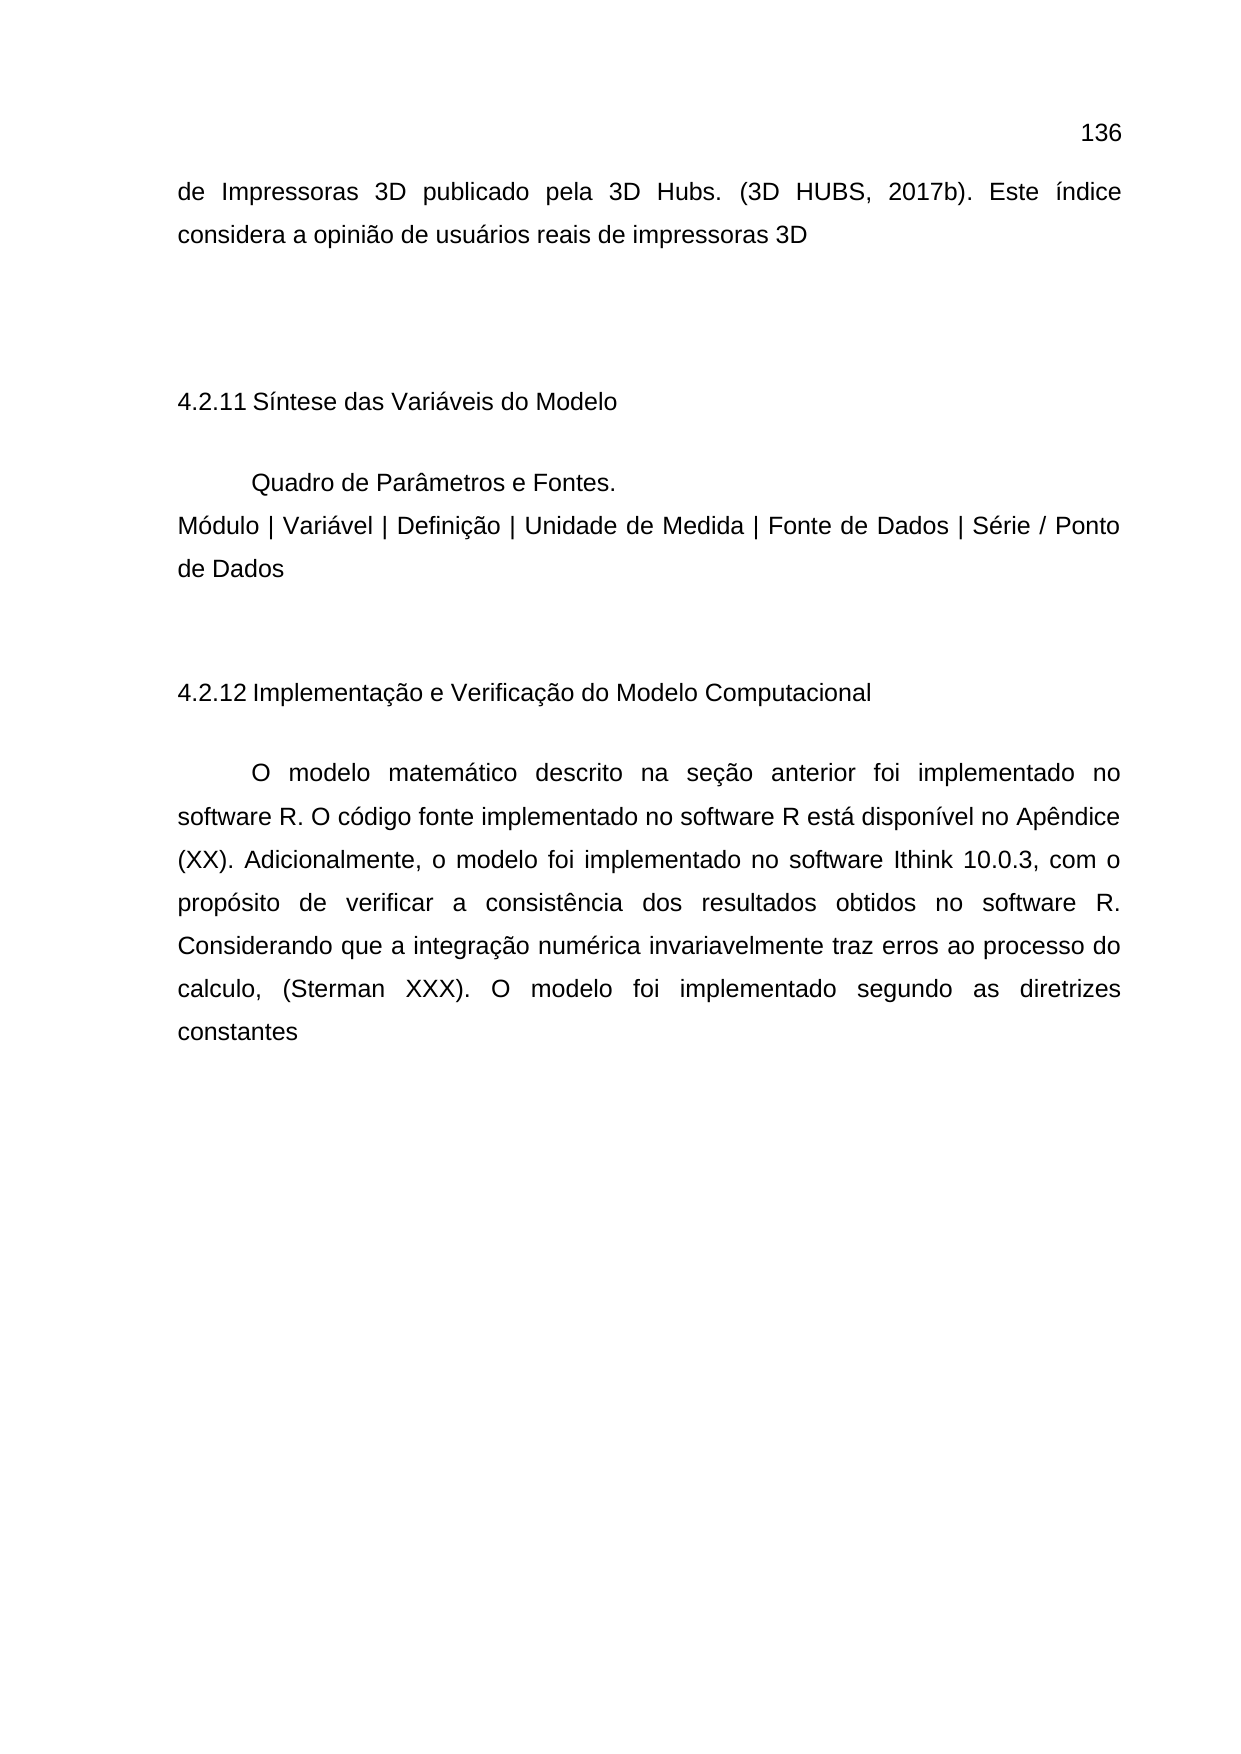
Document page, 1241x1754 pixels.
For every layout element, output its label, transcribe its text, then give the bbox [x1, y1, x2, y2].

subtitle Implementação e Verificação do Modelo Computacional [177, 678, 1122, 707]
subtitle Síntese das Variáveis do Modelo [177, 387, 1122, 416]
text Módulo | Variável | Definição | Unidade de Medida | Fonte de Dados | Série / Ponto de Dados [177, 511, 1122, 583]
text Quadro de Parâmetros e Fontes. [177, 468, 1122, 497]
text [177, 177, 1122, 249]
text O modelo matemático descrito na seção anterior foi implementado no software R. O código fonte implementado no software R está disponível no Apêndice (XX). Adicionalmente, o modelo foi implementado no software Ithink 10.0.3, com o propósito de verificar a consistência dos resultados obtidos no software R. Considerando que a integração numérica invariavelmente traz erros ao processo do calculo, (Sterman XXX). O modelo foi implementado segundo as diretrizes constantes [177, 758, 1122, 1046]
